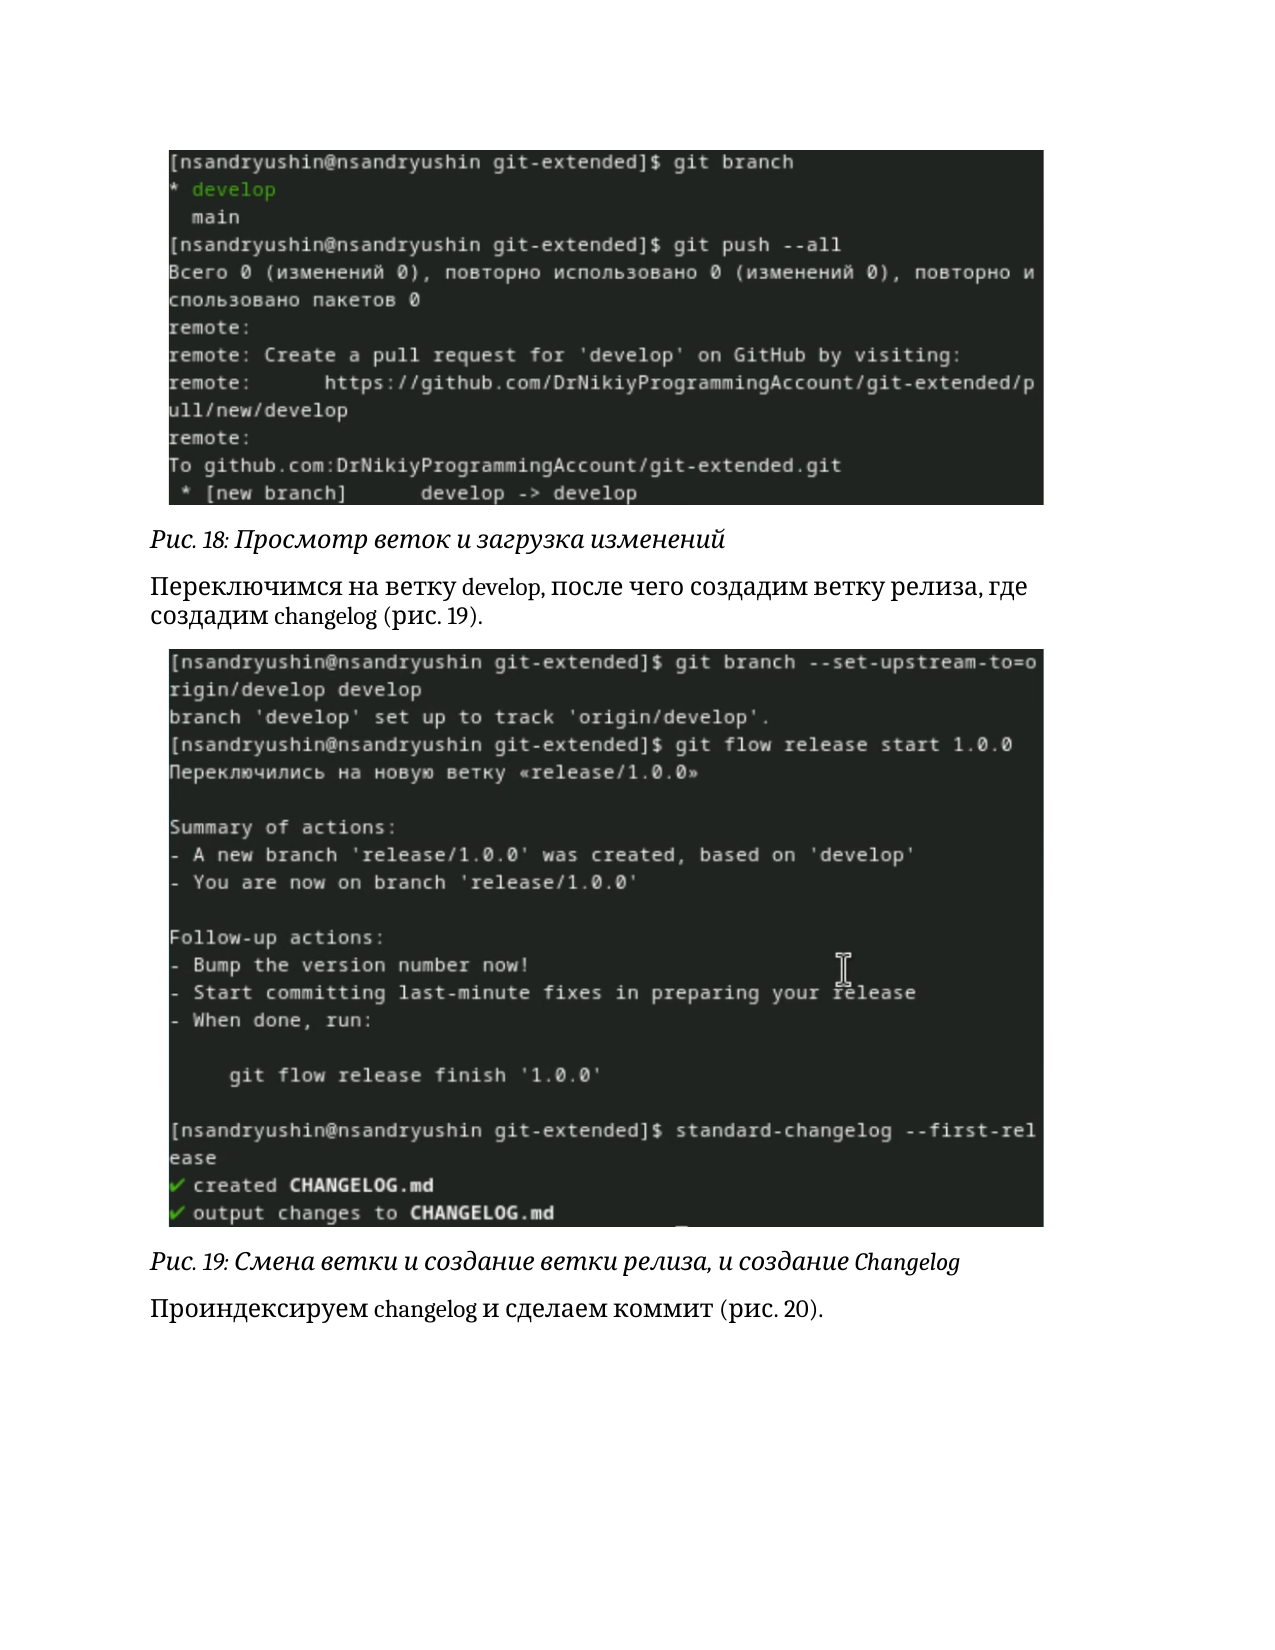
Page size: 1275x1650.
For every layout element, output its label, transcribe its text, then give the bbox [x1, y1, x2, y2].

text Проиндексируем changelog и сделаем коммит (рис. 20). [150, 1295, 1125, 1324]
picture [168, 150, 1044, 505]
picture [168, 649, 1044, 1227]
text Рис. 19: Смена ветки и создание ветки релиза, и создание Changelog [150, 1248, 1125, 1276]
text Рис. 18: Просмотр веток и загрузка изменений [150, 526, 1125, 554]
text Переключимся на ветку develop, после чего создадим ветку релиза, где создадим changelog (рис. 19). [150, 573, 1125, 631]
